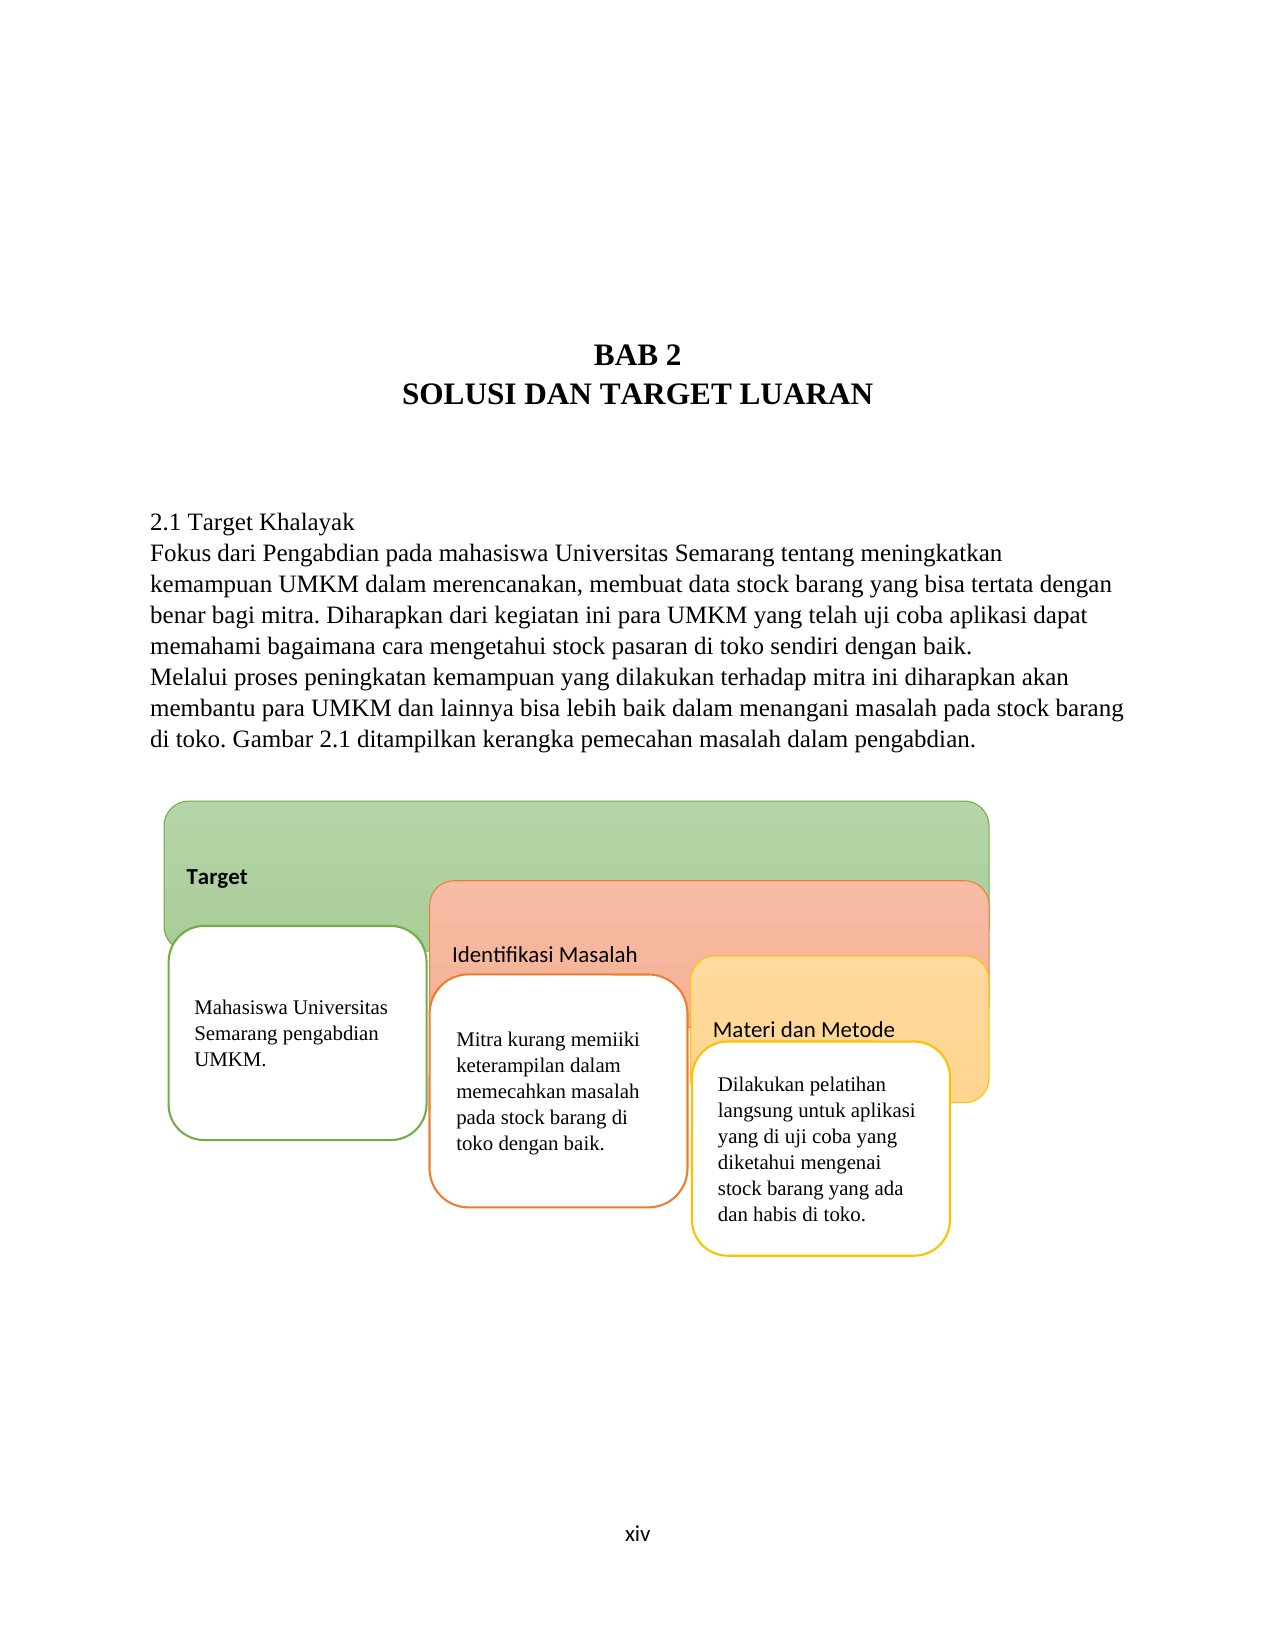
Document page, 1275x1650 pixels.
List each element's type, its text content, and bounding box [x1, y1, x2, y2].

text BAB 2 [150, 336, 1125, 372]
text Fokus dari Pengabdian pada mahasiswa Universitas Semarang tentang meningkatkan kemampuan UMKM dalam merencanakan, membuat data stock barang yang bisa tertata dengan benar bagi mitra. Diharapkan dari kegiatan ini para UMKM yang telah uji coba aplikasi dapat memahami bagaimana cara mengetahui stock pasaran di toko sendiri dengan baik. [150, 538, 1125, 660]
text Melalui proses peningkatan kemampuan yang dilakukan terhadap mitra ini diharapkan akan membantu para UMKM dan lainnya bisa lebih baik dalam menangani masalah pada stock barang di toko. Gambar 2.1 ditampilkan kerangka pemecahan masalah dalam pengabdian. [150, 662, 1125, 753]
text 2.1 Target Khalayak [150, 507, 1125, 536]
text SOLUSI DAN TARGET LUARAN [150, 375, 1125, 411]
